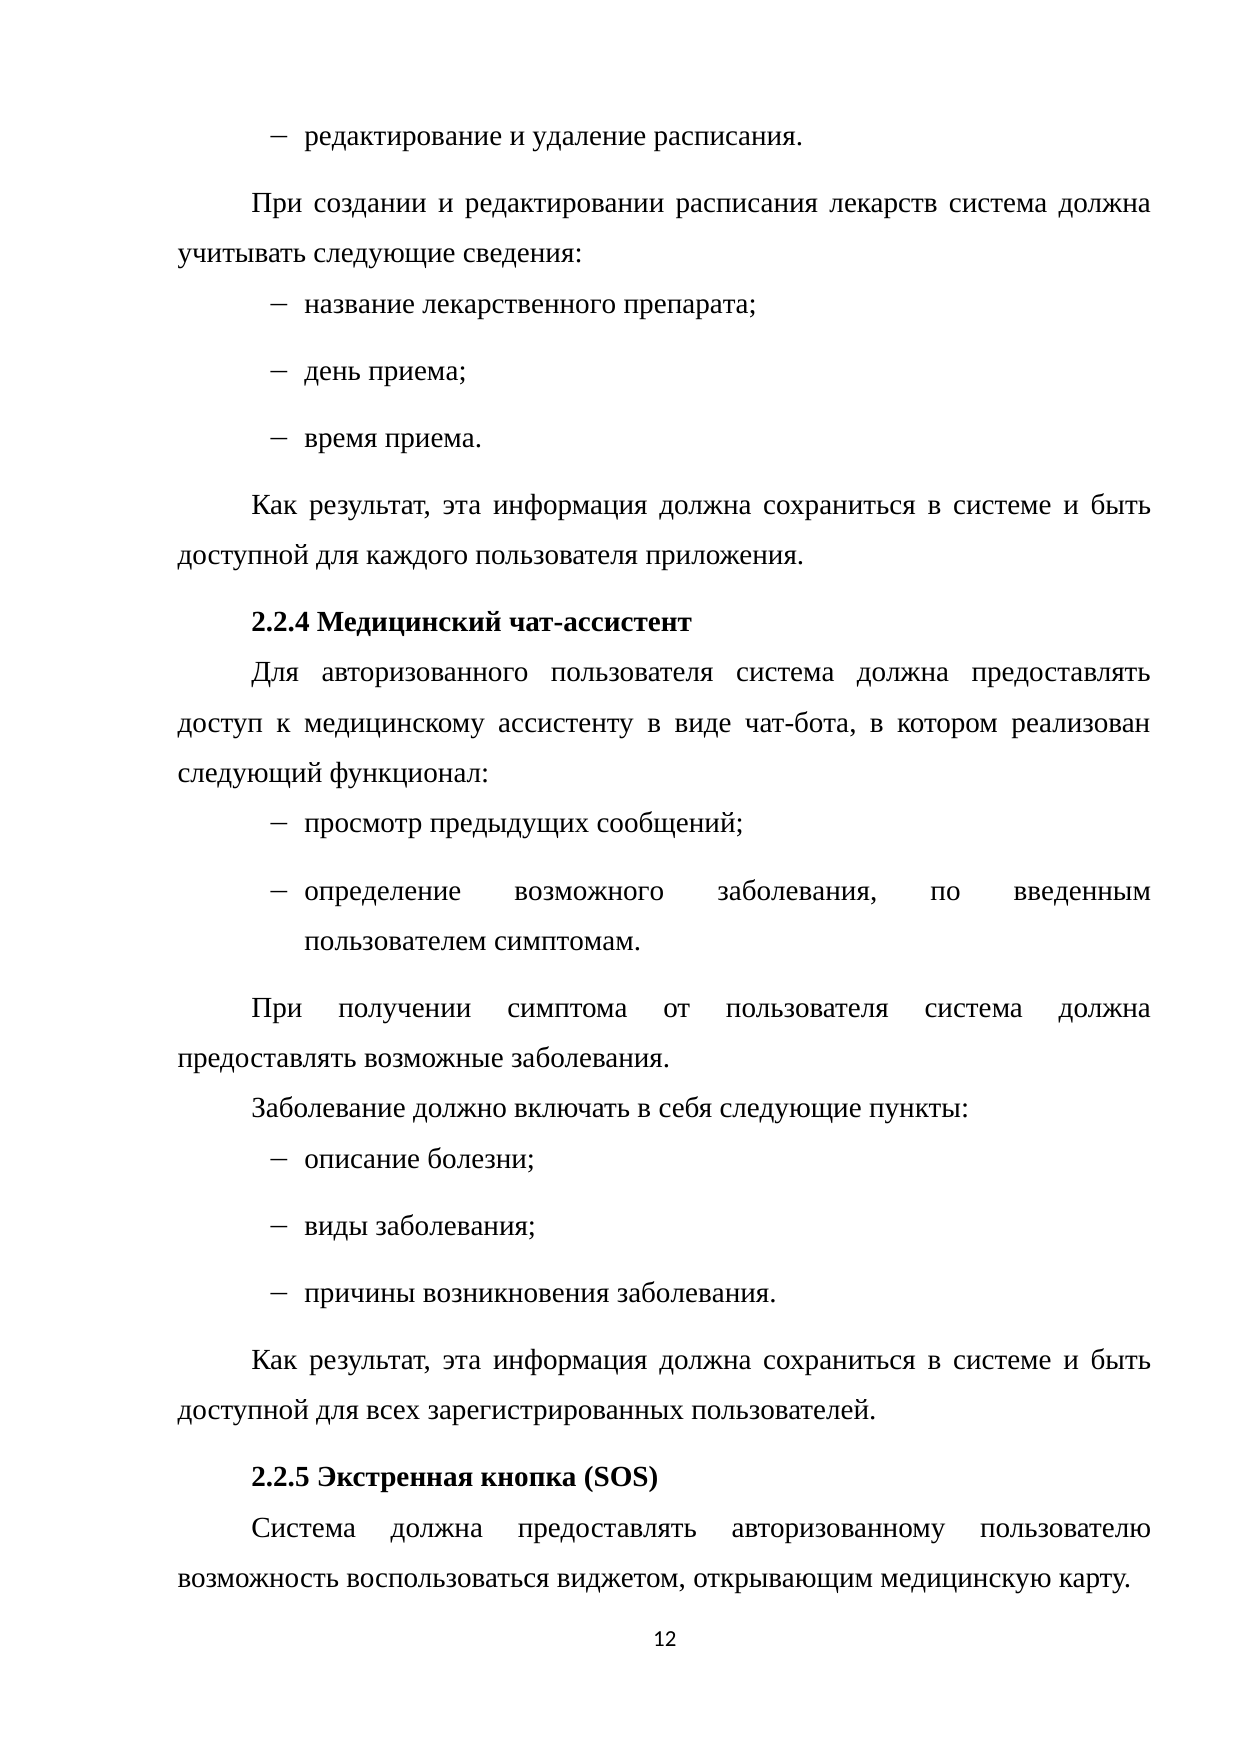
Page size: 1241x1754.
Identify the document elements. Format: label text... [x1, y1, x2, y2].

text название лекарственного препарата; [267, 286, 1152, 319]
text время приема. [267, 420, 1152, 454]
text причины возникновения заболевания. [267, 1275, 1152, 1309]
text Система должна предоставлять авторизованному пользователю возможность воспользоваться виджетом, открывающим медицинскую карту. [177, 1510, 1152, 1593]
text определение возможного заболевания, по введенным пользователем симптомам. [267, 873, 1152, 957]
text виды заболевания; [267, 1208, 1152, 1242]
text редактирование и удаление расписания. [267, 118, 1152, 152]
text Заболевание должно включать в себя следующие пункты: [177, 1091, 1152, 1124]
text Как результат, эта информация должна сохраниться в системе и быть доступной для каждого пользователя приложения. [177, 487, 1152, 571]
text При получении симптома от пользователя система должна предоставлять возможные заболевания. [177, 990, 1152, 1074]
text Как результат, эта информация должна сохраниться в системе и быть доступной для всех зарегистрированных пользователей. [177, 1342, 1152, 1426]
text Для авторизованного пользователя система должна предоставлять доступ к медицинскому ассистенту в виде чат-бота, в котором реализован следующий функционал: [177, 654, 1152, 789]
text описание болезни; [267, 1141, 1152, 1174]
text Экстренная кнопка (SOS) [251, 1459, 1152, 1493]
text При создании и редактировании расписания лекарств система должна учитывать следующие сведения: [177, 185, 1152, 269]
text день приема; [267, 353, 1152, 387]
text Медицинский чат-ассистент [251, 604, 1152, 638]
text просмотр предыдущих сообщений; [267, 806, 1152, 839]
